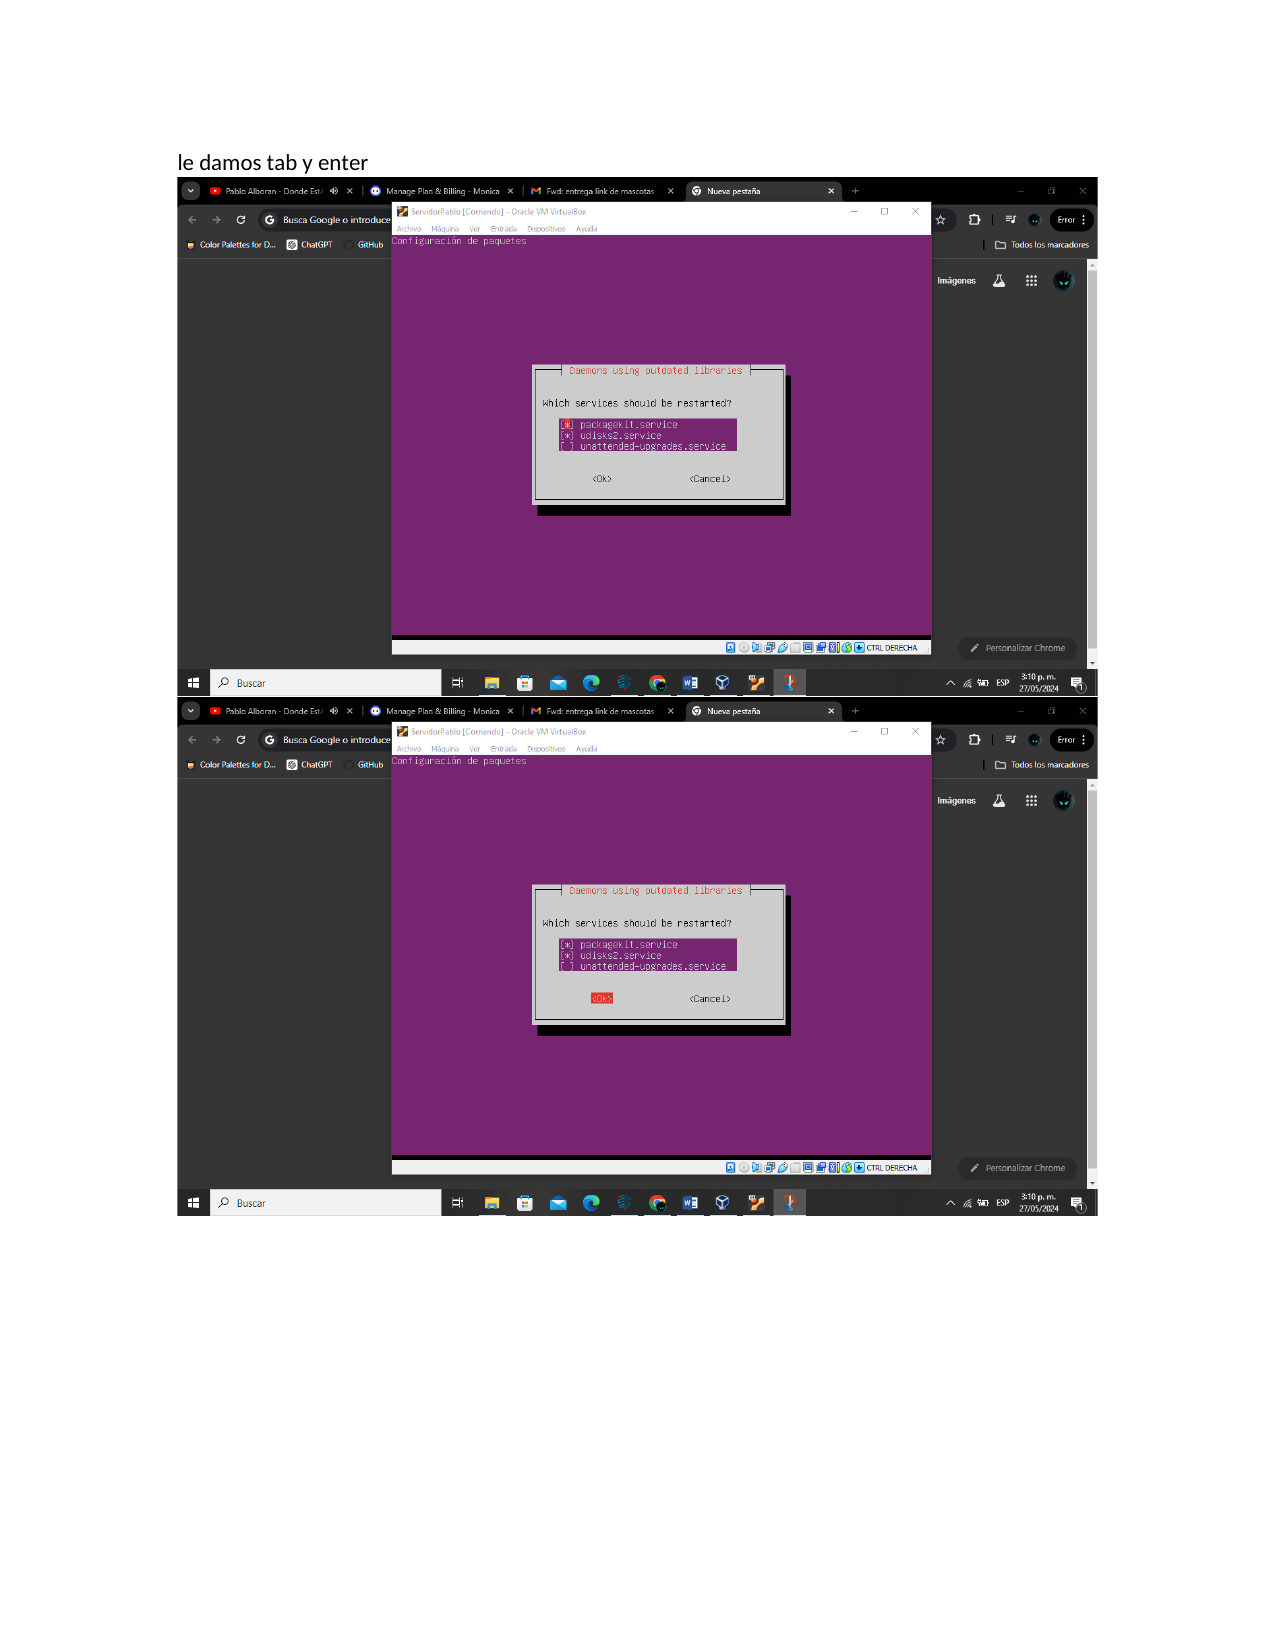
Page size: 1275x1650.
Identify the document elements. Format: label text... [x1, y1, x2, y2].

picture [177, 697, 1098, 1216]
text le damos tab y enter [177, 148, 1098, 177]
picture [177, 177, 1098, 696]
